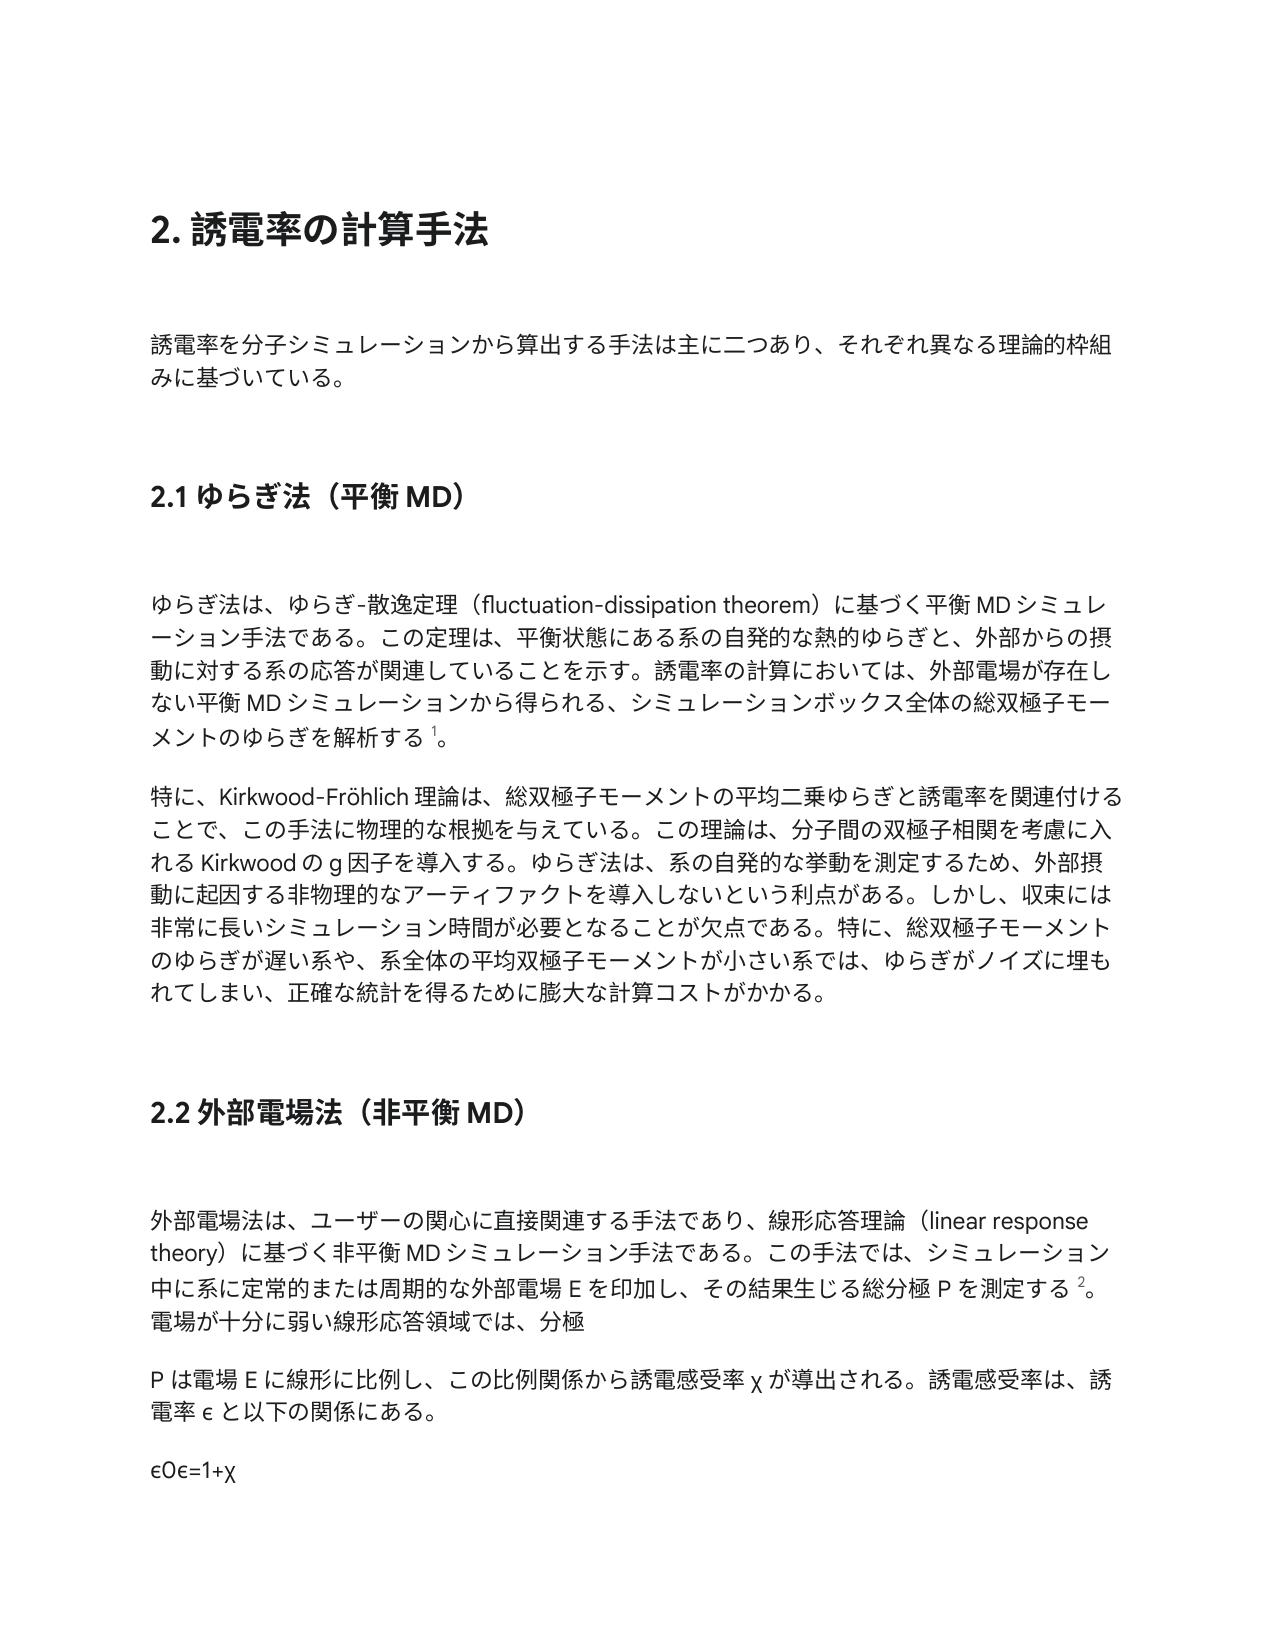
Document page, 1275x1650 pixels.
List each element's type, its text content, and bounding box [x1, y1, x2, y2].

subtitle 2. 誘電率の計算手法 [150, 208, 1125, 255]
text 特に、Kirkwood-Fröhlich理論は、総双極子モーメントの平均二乗ゆらぎと誘電率を関連付けることで、この手法に物理的な根拠を与えている。この理論は、分子間の双極子相関を考慮に入れるKirkwoodのg因子を導入する。ゆらぎ法は、系の自発的な挙動を測定するため、外部摂動に起因する非物理的なアーティファクトを導入しないという利点がある。しかし、収束には非常に長いシミュレーション時間が必要となることが欠点である。特に、総双極子モーメントのゆらぎが遅い系や、系全体の平均双極子モーメントが小さい系では、ゆらぎがノイズに埋もれてしまい、正確な統計を得るために膨大な計算コストがかかる。 [150, 783, 1125, 1008]
text 誘電率を分子シミュレーションから算出する手法は主に二つあり、それぞれ異なる理論的枠組みに基づいている。 [150, 331, 1125, 393]
subtitle 2.1 ゆらぎ法（平衡MD） [150, 479, 1125, 516]
subtitle 2.2 外部電場法（非平衡MD） [150, 1095, 1125, 1132]
text ゆらぎ法は、ゆらぎ-散逸定理（fluctuation-dissipation theorem）に基づく平衡MDシミュレーション手法である。この定理は、平衡状態にある系の自発的な熱的ゆらぎと、外部からの摂動に対する系の応答が関連していることを示す。誘電率の計算においては、外部電場が存在しない平衡MDシミュレーションから得られる、シミュレーションボックス全体の総双極子モーメントのゆらぎを解析する 1。 [150, 591, 1125, 754]
text P は電場 E に線形に比例し、この比例関係から誘電感受率 χ が導出される。誘電感受率は、誘電率 ϵ と以下の関係にある。 [150, 1366, 1125, 1427]
text 外部電場法は、ユーザーの関心に直接関連する手法であり、線形応答理論（linear response theory）に基づく非平衡MDシミュレーション手法である。この手法では、シミュレーション中に系に定常的または周期的な外部電場 E を印加し、その結果生じる総分極 P を測定する 2。電場が十分に弱い線形応答領域では、分極 [150, 1207, 1125, 1337]
text ϵ0​ϵ​=1+χ [150, 1456, 1125, 1485]
